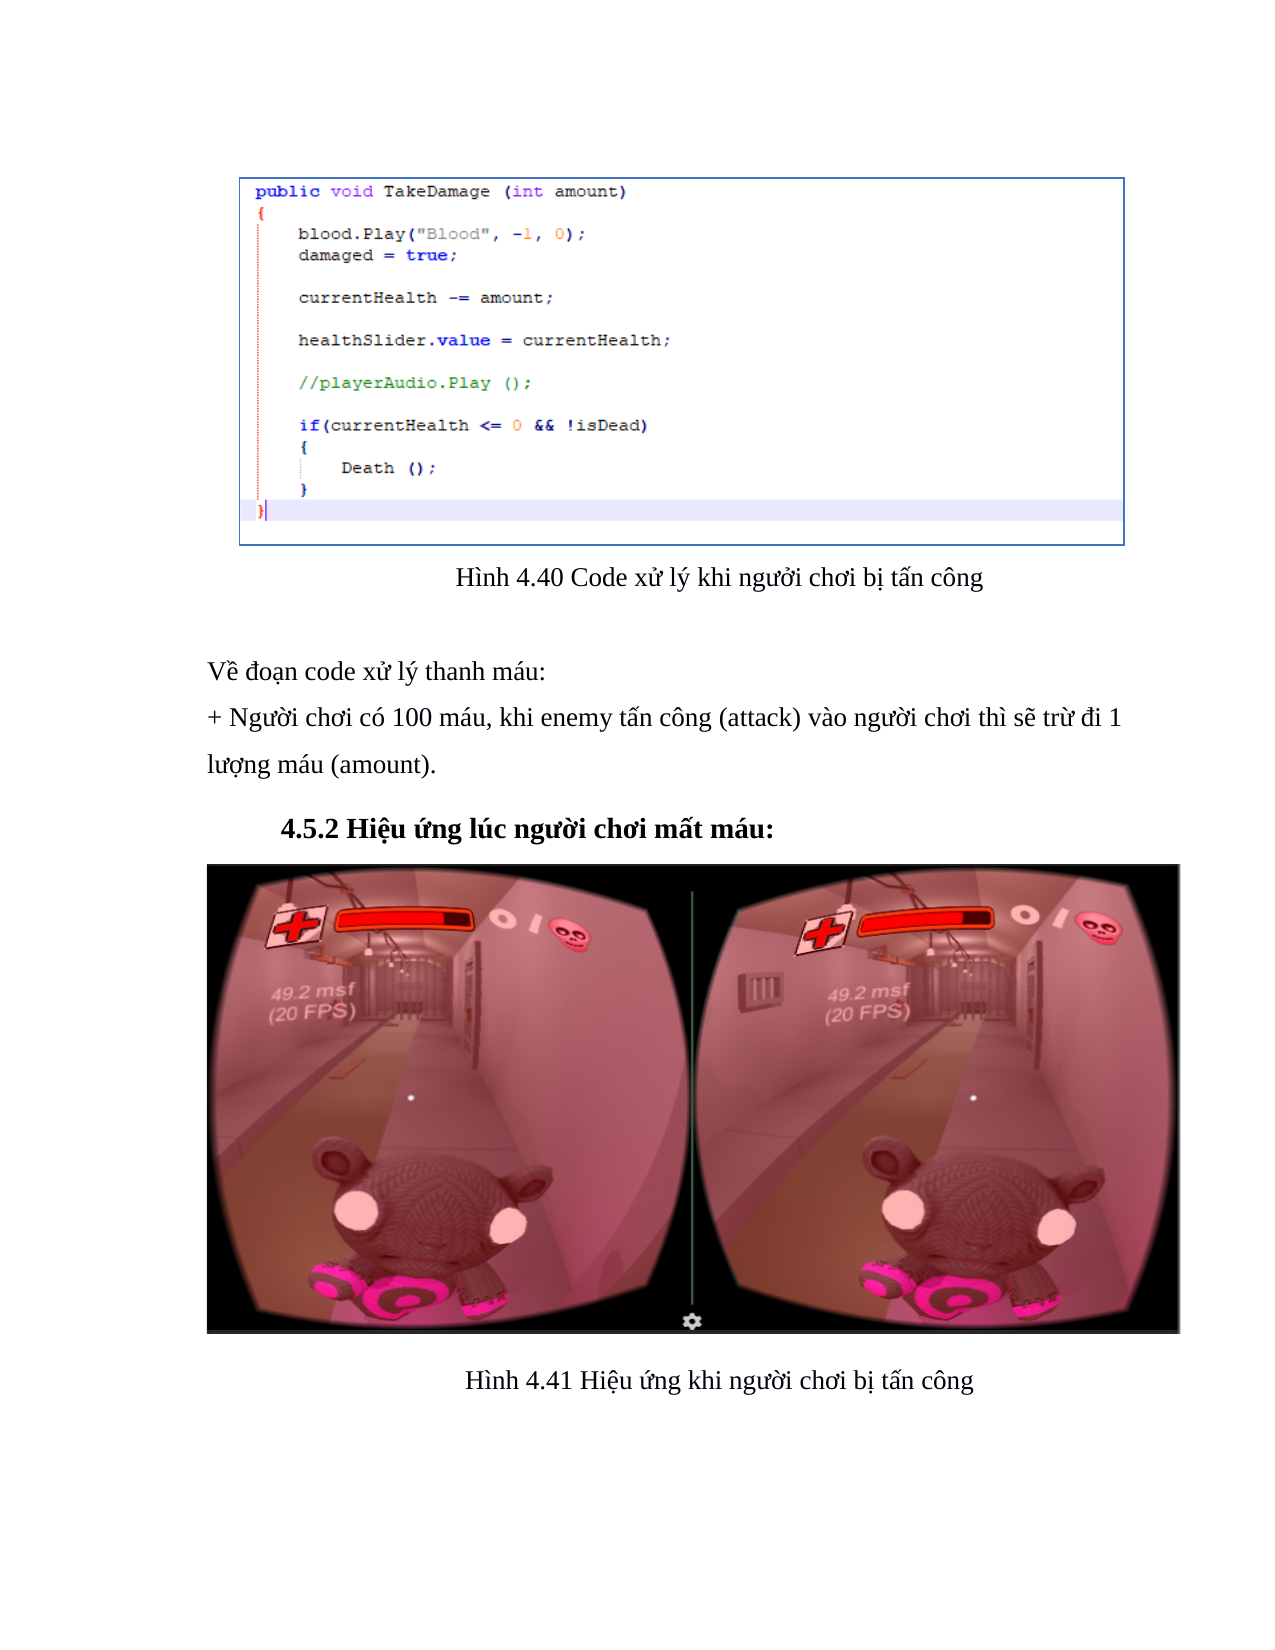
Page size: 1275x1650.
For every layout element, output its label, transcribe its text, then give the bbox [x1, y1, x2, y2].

picture [240, 179, 1123, 544]
picture [206, 864, 1181, 1334]
list + Người chơi có 100 máu, khi enemy tấn công (attack) vào người chơi thì sẽ trừ đi 1 lượng máu (amount). [207, 702, 1157, 779]
list Hình 4.41 Hiệu ứng khi người chơi bị tấn công [282, 1364, 1157, 1395]
list Hình 4.40 Code xử lý khi ngưởi chơi bị tấn công [282, 562, 1157, 593]
subtitle 4.5.2 Hiệu ứng lúc người chơi mất máu: [281, 812, 1157, 845]
list Về đoạn code xử lý thanh máu: [207, 655, 1157, 686]
